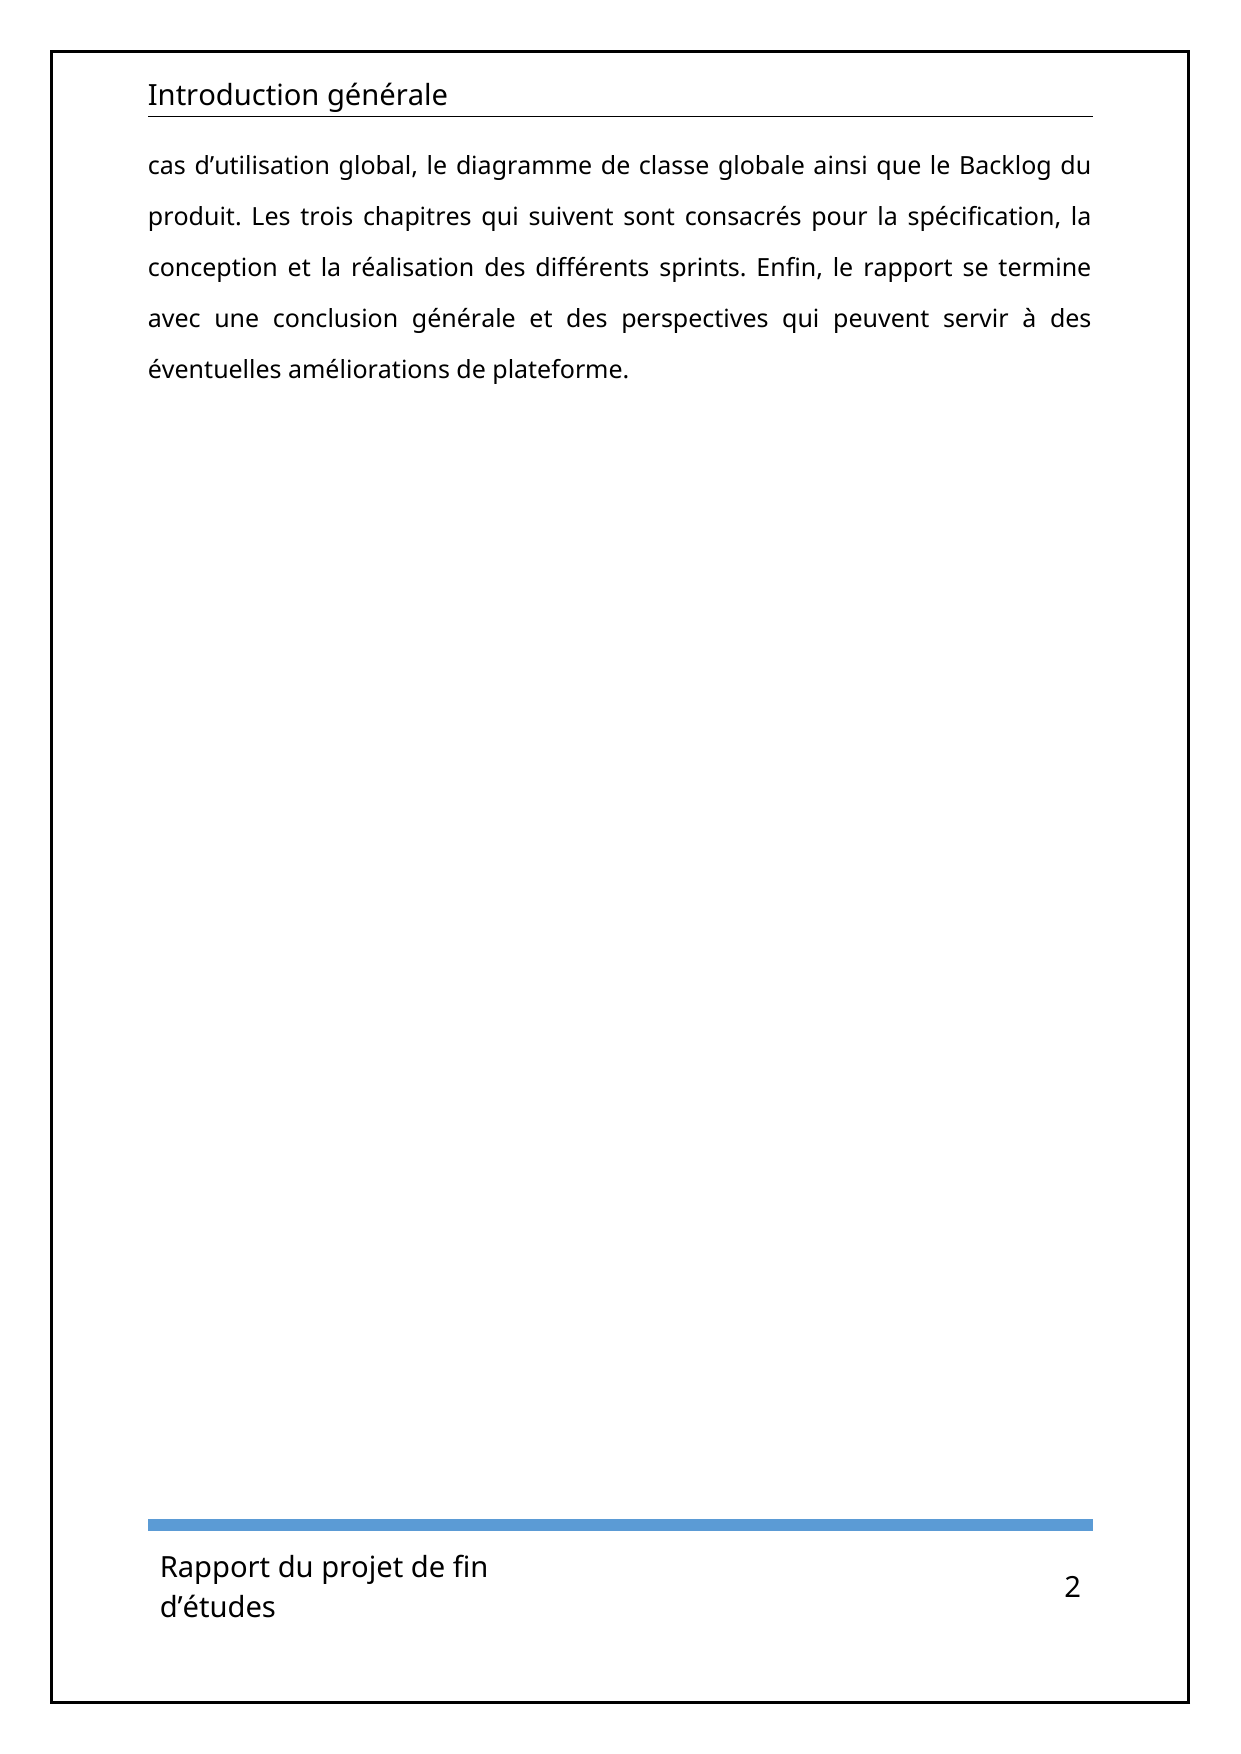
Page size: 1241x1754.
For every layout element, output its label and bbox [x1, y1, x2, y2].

text [148, 148, 1093, 386]
